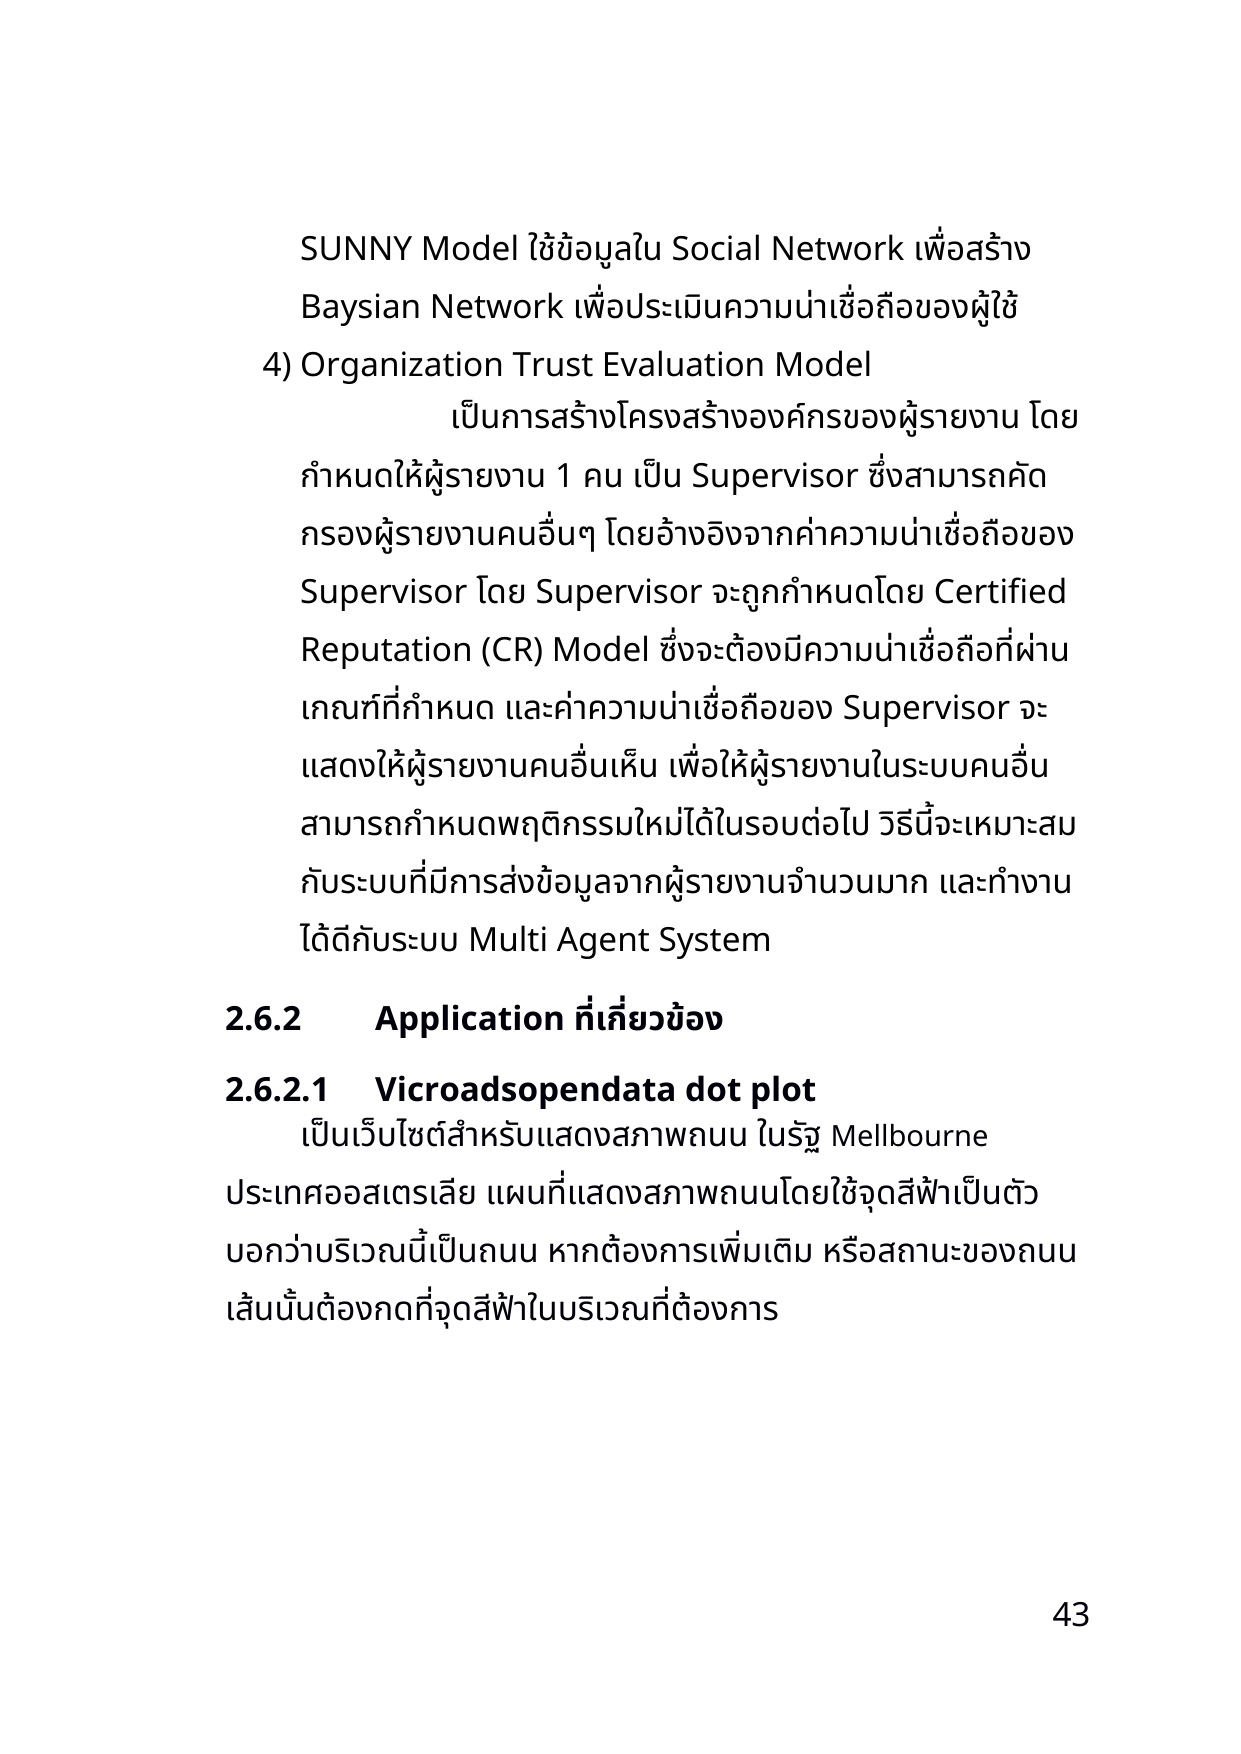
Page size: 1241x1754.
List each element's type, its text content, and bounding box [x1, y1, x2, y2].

subtitle Vicroadsopendata dot plot [225, 1066, 1090, 1111]
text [300, 225, 1090, 334]
subtitle Application ที่เกี่ยวข้อง [225, 994, 1090, 1045]
list เป็นเว็บไซต์สำหรับแสดงสภาพถนน ในรัฐ Mellbourne ประเทศออสเตรเลีย แผนที่แสดงสภาพถนนโดยใช้จุดสีฟ้าเป็นตัวบอกว่าบริเวณนี้เป็นถนน หากต้องการเพิ่มเติม หรือสถานะของถนนเส้นนั้นต้องกดที่จุดสีฟ้าในบริเวณที่ต้องการ [225, 1111, 1090, 1336]
text เป็นการสร้างโครงสร้างองค์กรของผู้รายงาน โดยกำหนดให้ผู้รายงาน 1 คน เป็น Supervisor ซึ่งสามารถคัดกรองผู้รายงานคนอื่นๆ โดยอ้างอิงจากค่าความน่าเชื่อถือของ Supervisor โดย Supervisor จะถูกกำหนดโดย Certified Reputation (CR) Model ซึ่งจะต้องมีความน่าเชื่อถือที่ผ่านเกณฑ์ที่กำหนด และค่าความน่าเชื่อถือของ Supervisor จะแสดงให้ผู้รายงานคนอื่นเห็น เพื่อให้ผู้รายงานในระบบคนอื่นสามารถกำหนดพฤติกรรมใหม่ได้ในรอบต่อไป วิธีนี้จะเหมาะสมกับระบบที่มีการส่งข้อมูลจากผู้รายงานจำนวนมาก และทำงานได้ดีกับระบบ Multi Agent System [300, 393, 1090, 966]
list Organization Trust Evaluation Model [262, 341, 1090, 387]
